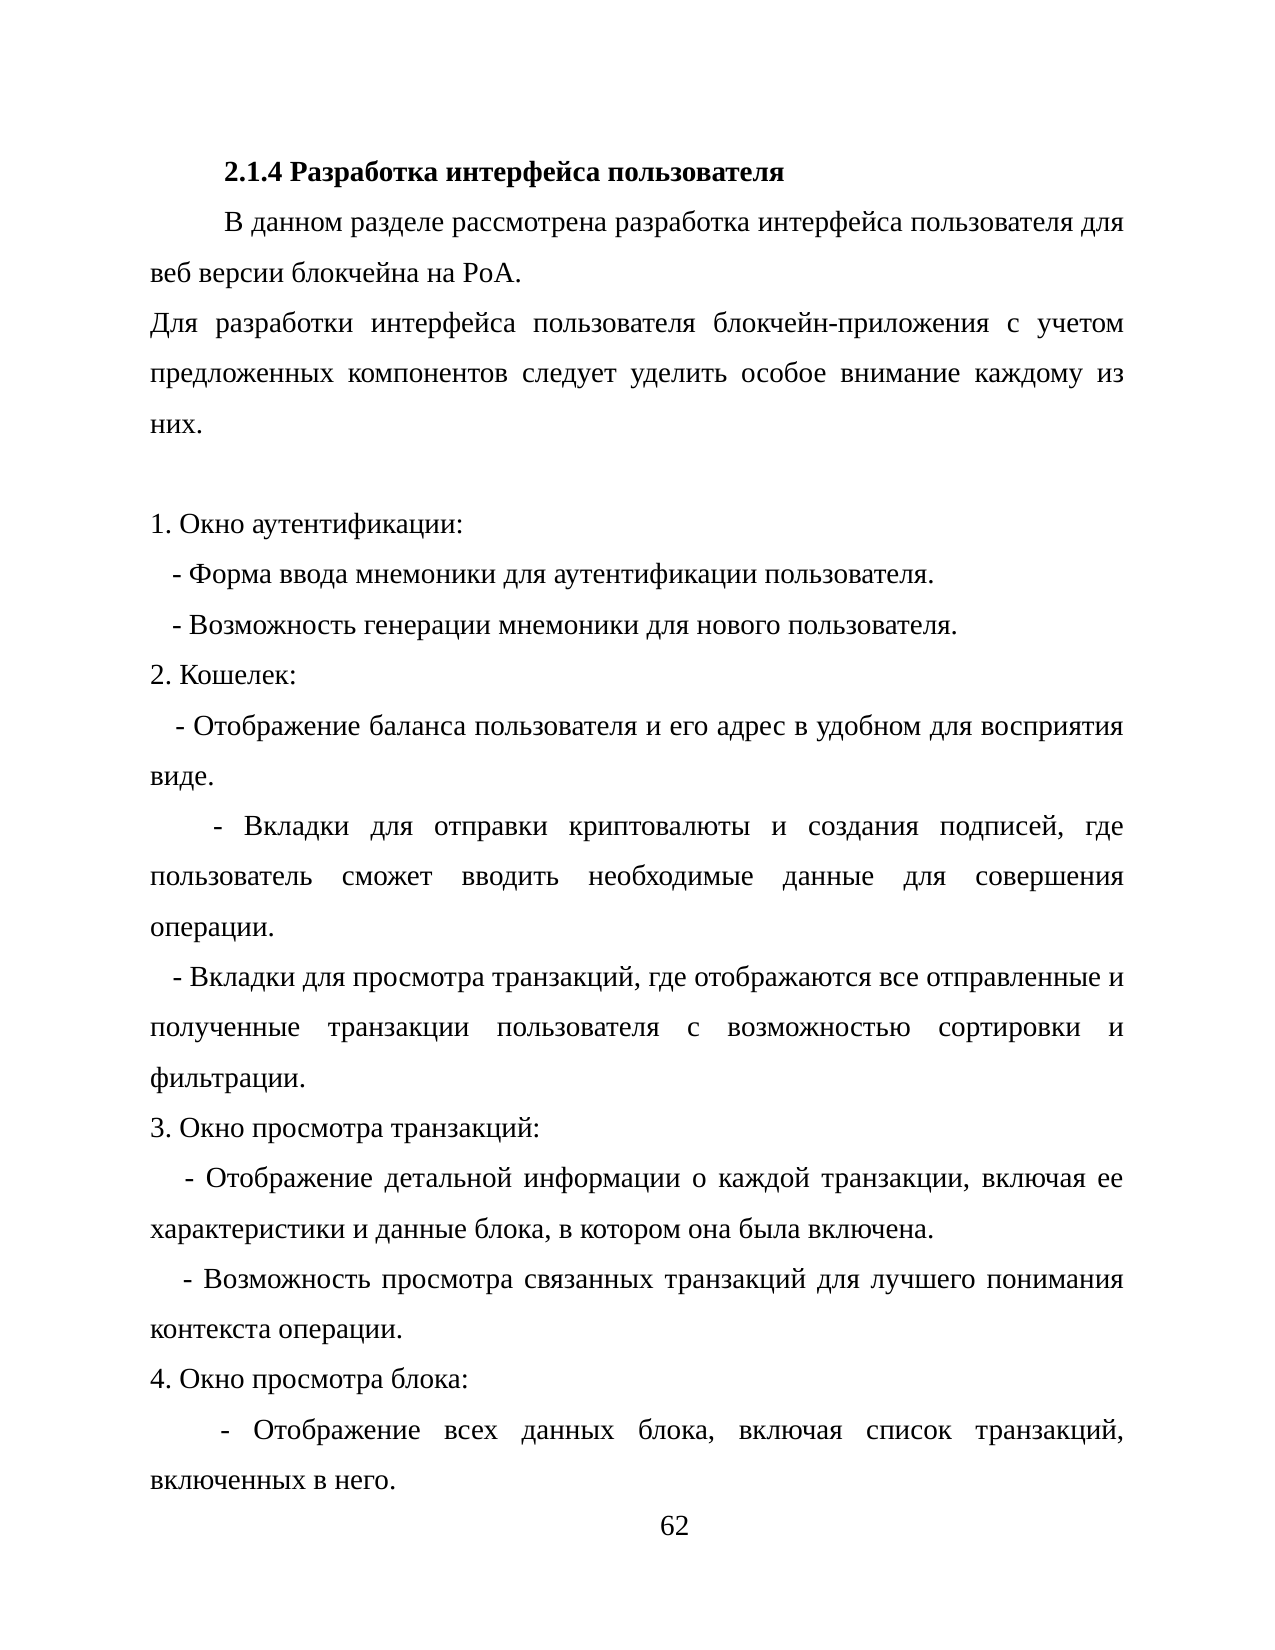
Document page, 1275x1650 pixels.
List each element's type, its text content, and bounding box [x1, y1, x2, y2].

text Для разработки интерфейса пользователя блокчейн-приложения с учетом предложенных компонентов следует уделить особое внимание каждому из них. [150, 305, 1125, 439]
text - Отображение детальной информации о каждой транзакции, включая ее характеристики и данные блока, в котором она была включена. [150, 1160, 1125, 1244]
text - Возможность генерации мнемоники для нового пользователя. [150, 607, 1125, 641]
text 1. Окно аутентификации: [150, 506, 1125, 540]
subtitle 2.1.4 Разработка интерфейса пользователя [150, 154, 1125, 188]
text В данном разделе рассмотрена разработка интерфейса пользователя для веб версии блокчейна на PoA. [150, 204, 1125, 288]
text - Отображение баланса пользователя и его адрес в удобном для восприятия виде. [150, 708, 1125, 791]
text - Вкладки для просмотра транзакций, где отображаются все отправленные и полученные транзакции пользователя с возможностью сортировки и фильтрации. [150, 959, 1125, 1093]
text 4. Окно просмотра блока: [150, 1362, 1125, 1395]
text - Вкладки для отправки криптовалюты и создания подписей, где пользователь сможет вводить необходимые данные для совершения операции. [150, 808, 1125, 942]
text - Отображение всех данных блока, включая список транзакций, включенных в него. [150, 1412, 1125, 1496]
text - Форма ввода мнемоники для аутентификации пользователя. [150, 557, 1125, 590]
text - Возможность просмотра связанных транзакций для лучшего понимания контекста операции. [150, 1261, 1125, 1345]
text 3. Окно просмотра транзакций: [150, 1110, 1125, 1144]
text 2. Кошелек: [150, 657, 1125, 691]
